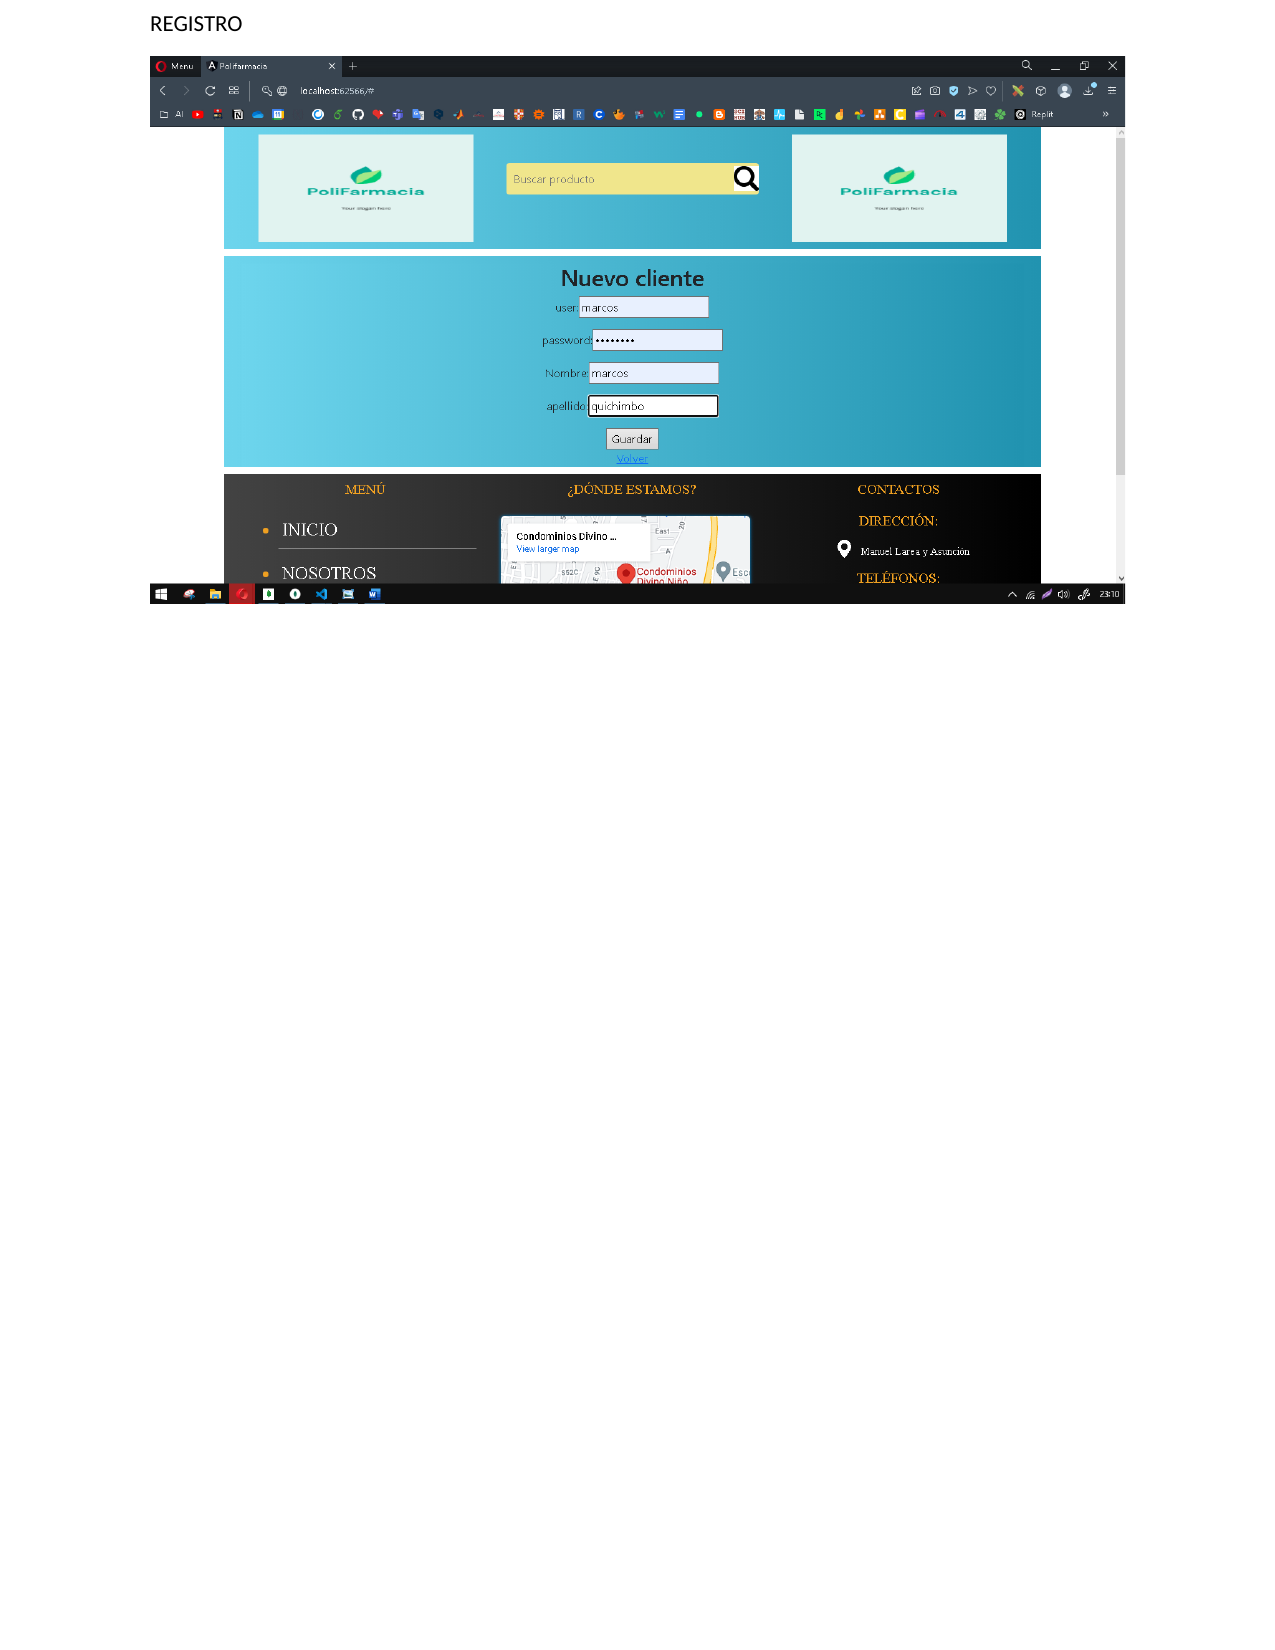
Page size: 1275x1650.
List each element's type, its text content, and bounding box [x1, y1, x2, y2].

text REGISTRO [150, 9, 1125, 37]
picture [150, 56, 1125, 604]
